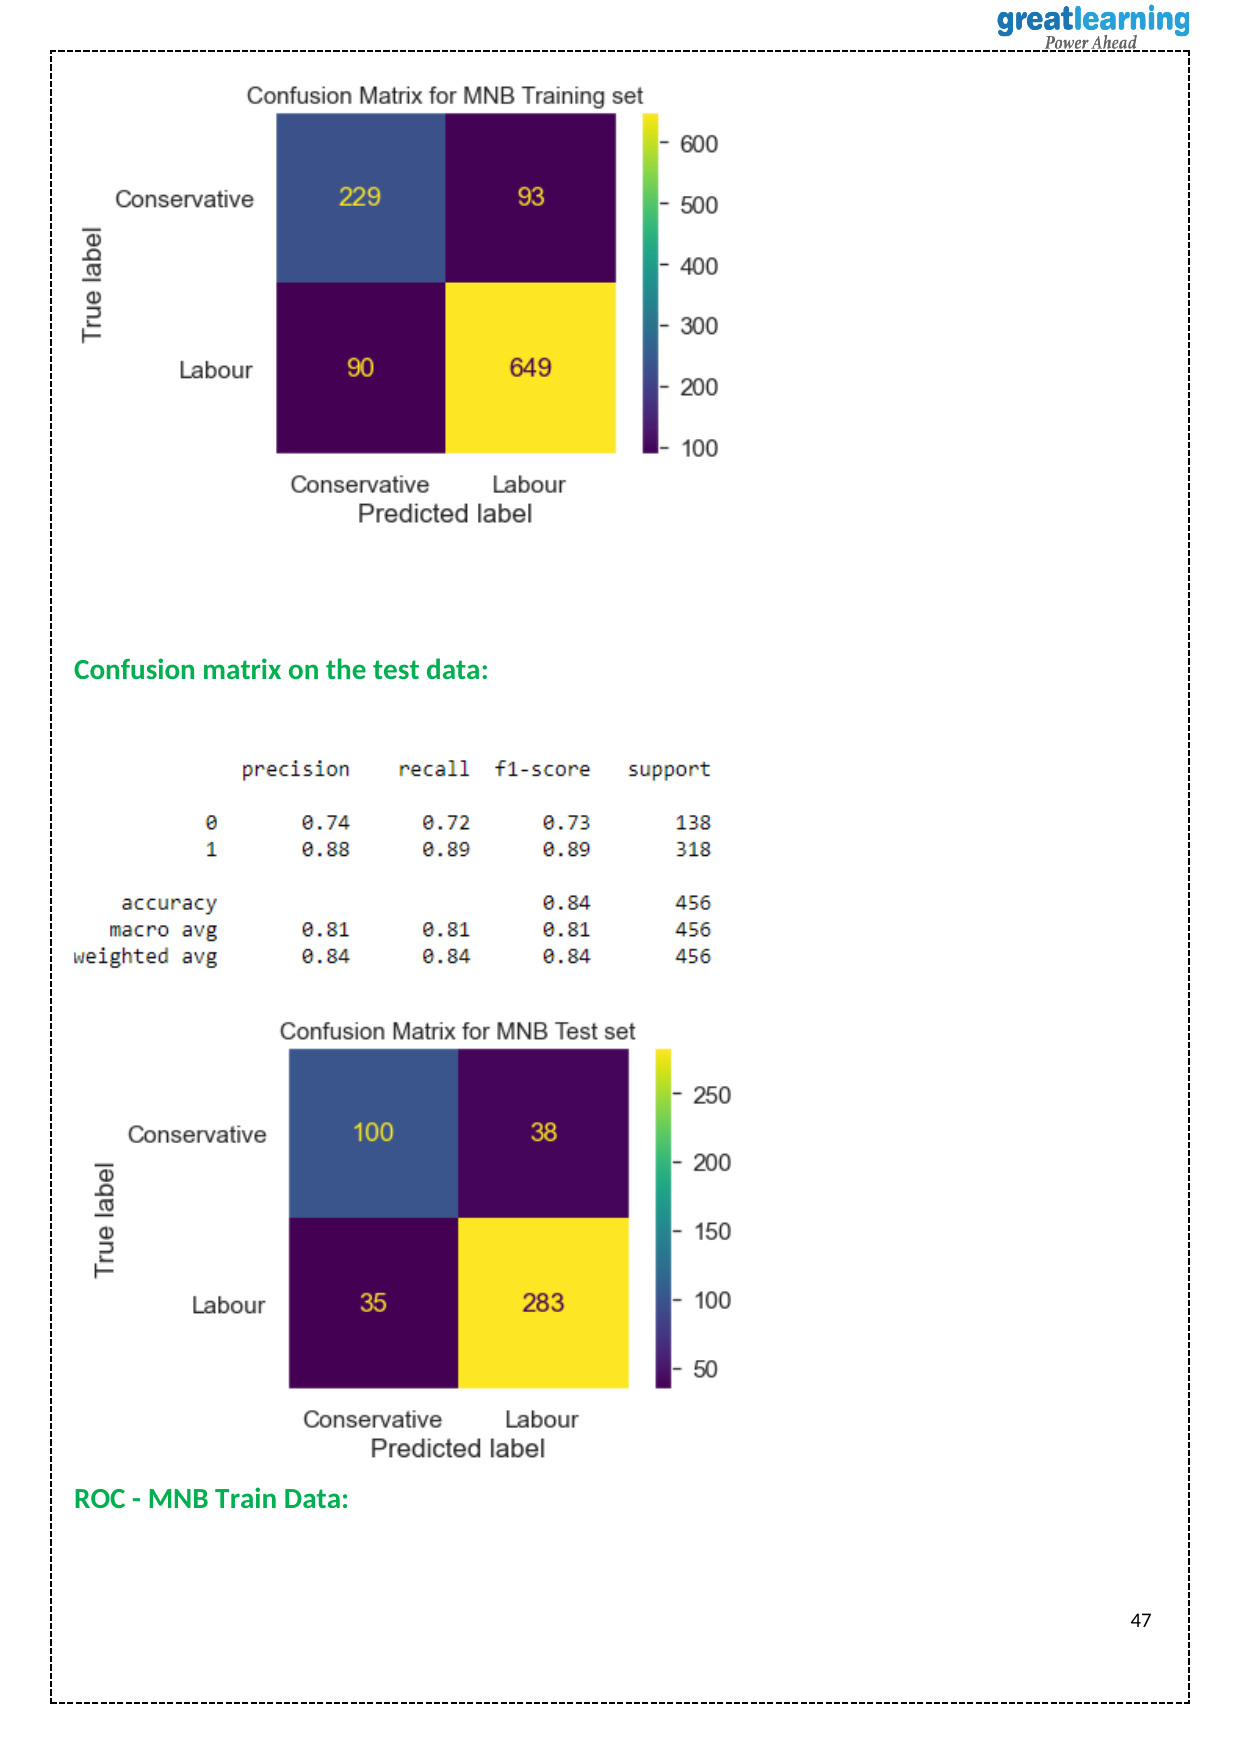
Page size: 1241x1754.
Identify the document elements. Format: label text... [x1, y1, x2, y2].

subtitle Confusion matrix on the test data: [74, 651, 1151, 686]
picture [997, 4, 1189, 49]
picture [73, 999, 753, 1467]
picture [73, 68, 751, 540]
picture [73, 748, 746, 987]
subtitle ROC - MNB Train Data: [74, 1481, 1151, 1516]
